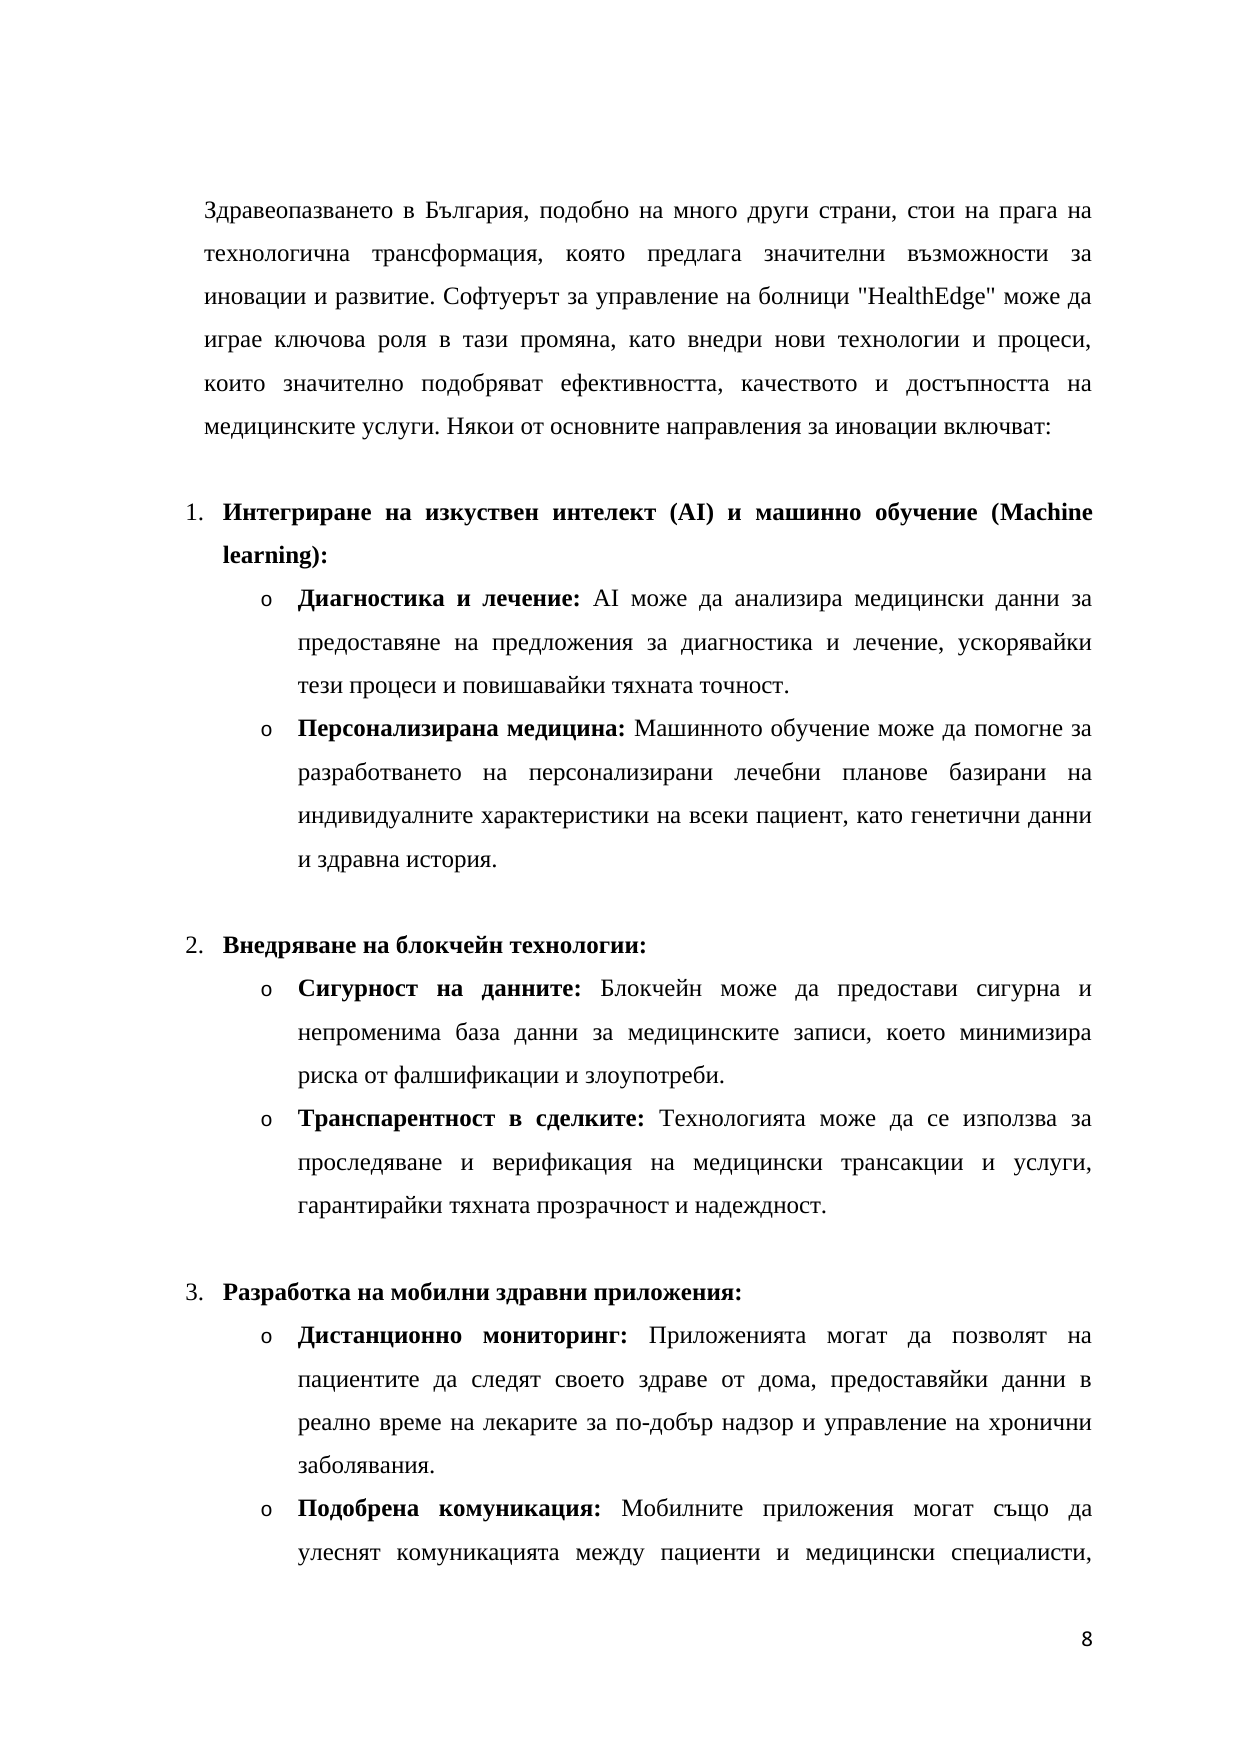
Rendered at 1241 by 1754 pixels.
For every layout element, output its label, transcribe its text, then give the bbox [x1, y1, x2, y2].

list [260, 1493, 1093, 1566]
list Внедряване на блокчейн технологии: [185, 930, 1093, 959]
list Интегриране на изкуствен интелект (AI) и машинно обучение (Machine learning): [185, 497, 1093, 569]
list Сигурност на данните: Блокчейн може да предостави сигурна и непроменима база данни за медицинските записи, което минимизира риска от фалшификации и злоупотреби. [260, 973, 1093, 1089]
list Разработка на мобилни здравни приложения: [185, 1277, 1093, 1305]
list Здравеопазването в България, подобно на много други страни, стои на прага на технологична трансформация, която предлага значителни възможности за иновации и развитие. Софтуерът за управление на болници "HealthEdge" може да играе ключова роля в тази промяна, като внедри нови технологии и процеси, които значително подобряват ефективността, качеството и достъпността на медицинските услуги. Някои от основните направления за иновации включват: [204, 195, 1093, 439]
list Транспарентност в сделките: Технологията може да се използва за проследяване и верификация на медицински трансакции и услуги, гарантирайки тяхната прозрачност и надеждност. [260, 1103, 1093, 1219]
list Дистанционно мониторинг: Приложенията могат да позволят на пациентите да следят своето здраве от дома, предоставяйки данни в реално време на лекарите за по-добър надзор и управление на хронични заболявания. [260, 1320, 1093, 1479]
list Персонализирана медицина: Машинното обучение може да помогне за разработването на персонализирани лечебни планове базирани на индивидуалните характеристики на всеки пациент, като генетични данни и здравна история. [260, 713, 1093, 872]
list Диагностика и лечение: AI може да анализира медицински данни за предоставяне на предложения за диагностика и лечение, ускорявайки тези процеси и повишавайки тяхната точност. [260, 583, 1093, 699]
